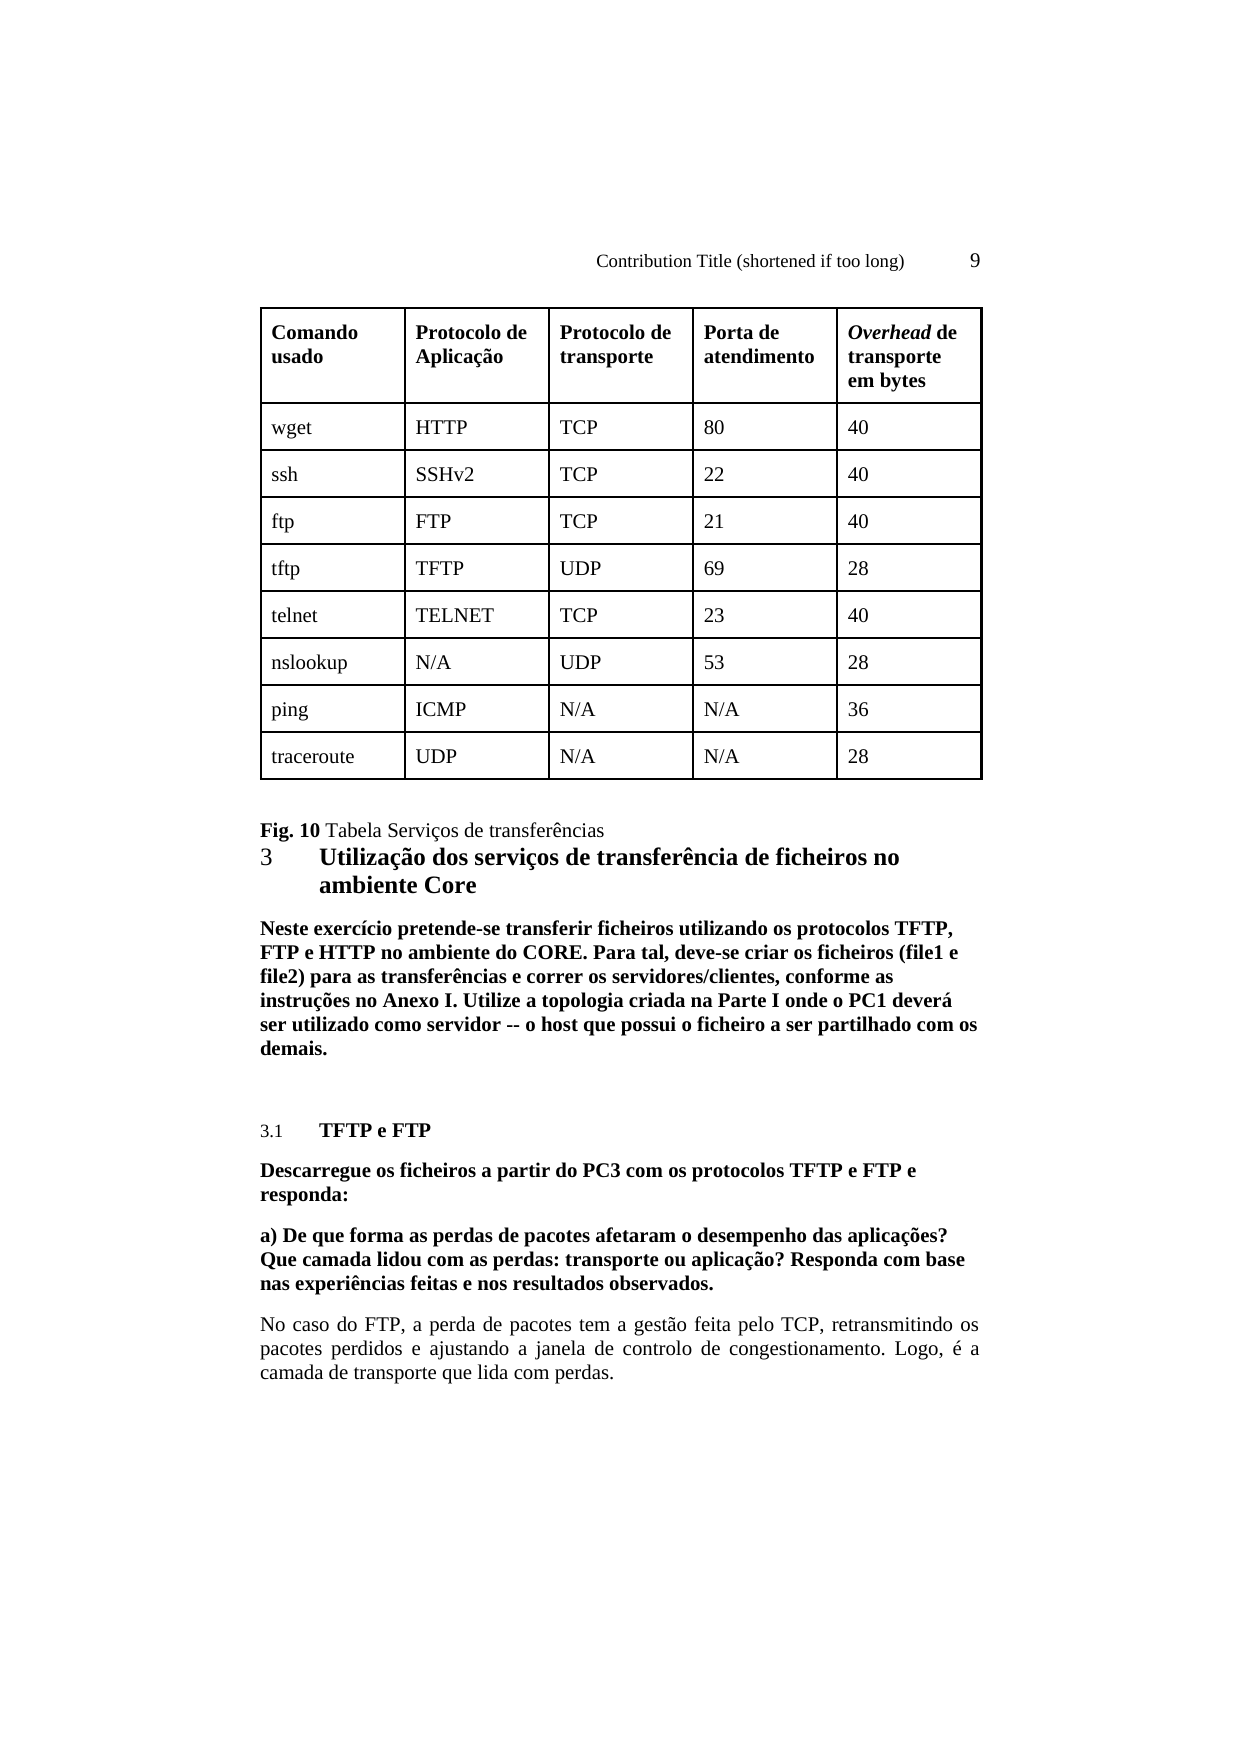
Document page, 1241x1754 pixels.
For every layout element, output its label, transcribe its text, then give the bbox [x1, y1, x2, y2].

table_cell 40 [838, 498, 980, 543]
table_cell traceroute [262, 733, 404, 778]
subtitle Fig. 10 Tabela Serviços de transferências [260, 818, 980, 842]
text Descarregue os ficheiros a partir do PC3 com os protocolos TFTP e FTP e responda: [260, 1158, 980, 1206]
table_cell 40 [838, 451, 980, 496]
table_cell ssh [262, 451, 404, 496]
table_cell ICMP [406, 686, 548, 731]
table_cell 28 [838, 545, 980, 590]
table_cell tftp [262, 545, 404, 590]
table_cell FTP [406, 498, 548, 543]
table_cell TCP [550, 404, 692, 449]
table_cell N/A [550, 686, 692, 731]
table_cell 28 [838, 639, 980, 684]
text a) De que forma as perdas de pacotes afetaram o desempenho das aplicações? Que camada lidou com as perdas: transporte ou aplicação? Responda com base nas experiências feitas e nos resultados observados. [260, 1223, 980, 1295]
table_header Protocolo de transporte [550, 309, 692, 402]
table_cell TCP [550, 592, 692, 637]
table_cell 40 [838, 592, 980, 637]
list Utilização dos serviços de transferência de ficheiros no ambiente Core [260, 842, 980, 899]
table_cell SSHv2 [406, 451, 548, 496]
table_cell N/A [550, 733, 692, 778]
table_cell N/A [406, 639, 548, 684]
table_cell UDP [406, 733, 548, 778]
table_cell TCP [550, 451, 692, 496]
table_cell UDP [550, 639, 692, 684]
table_cell 22 [694, 451, 836, 496]
table_cell TCP [550, 498, 692, 543]
table_cell 40 [838, 404, 980, 449]
table_header Porta de atendimento [694, 309, 836, 402]
table_cell 36 [838, 686, 980, 731]
table_cell ping [262, 686, 404, 731]
list TFTP e FTP [260, 1118, 980, 1142]
table_header Protocolo de Aplicação [406, 309, 548, 402]
table_cell nslookup [262, 639, 404, 684]
table_cell ftp [262, 498, 404, 543]
table_cell telnet [262, 592, 404, 637]
table_cell 53 [694, 639, 836, 684]
table_cell N/A [694, 686, 836, 731]
text Neste exercício pretende-se transferir ficheiros utilizando os protocolos TFTP, FTP e HTTP no ambiente do CORE. Para tal, deve-se criar os ficheiros (file1 e file2) para as transferências e correr os servidores/clientes, conforme as instruções no Anexo I. Utilize a topologia criada na Parte I onde o PC1 deverá ser utilizado como servidor -- o host que possui o ficheiro a ser partilhado com os demais. [260, 916, 980, 1060]
text No caso do FTP, a perda de pacotes tem a gestão feita pelo TCP, retransmitindo os pacotes perdidos e ajustando a janela de controlo de congestionamento. Logo, é a camada de transporte que lida com perdas. [260, 1312, 980, 1384]
table_cell 21 [694, 498, 836, 543]
table_header Comando usado [262, 309, 404, 402]
table_cell 28 [838, 733, 980, 778]
table_header Overhead de transporte em bytes [838, 309, 980, 402]
table_cell HTTP [406, 404, 548, 449]
table_cell UDP [550, 545, 692, 590]
table_cell wget [262, 404, 404, 449]
table_cell 23 [694, 592, 836, 637]
table_cell 69 [694, 545, 836, 590]
table_cell TELNET [406, 592, 548, 637]
table_cell N/A [694, 733, 836, 778]
table_cell TFTP [406, 545, 548, 590]
table_cell 80 [694, 404, 836, 449]
